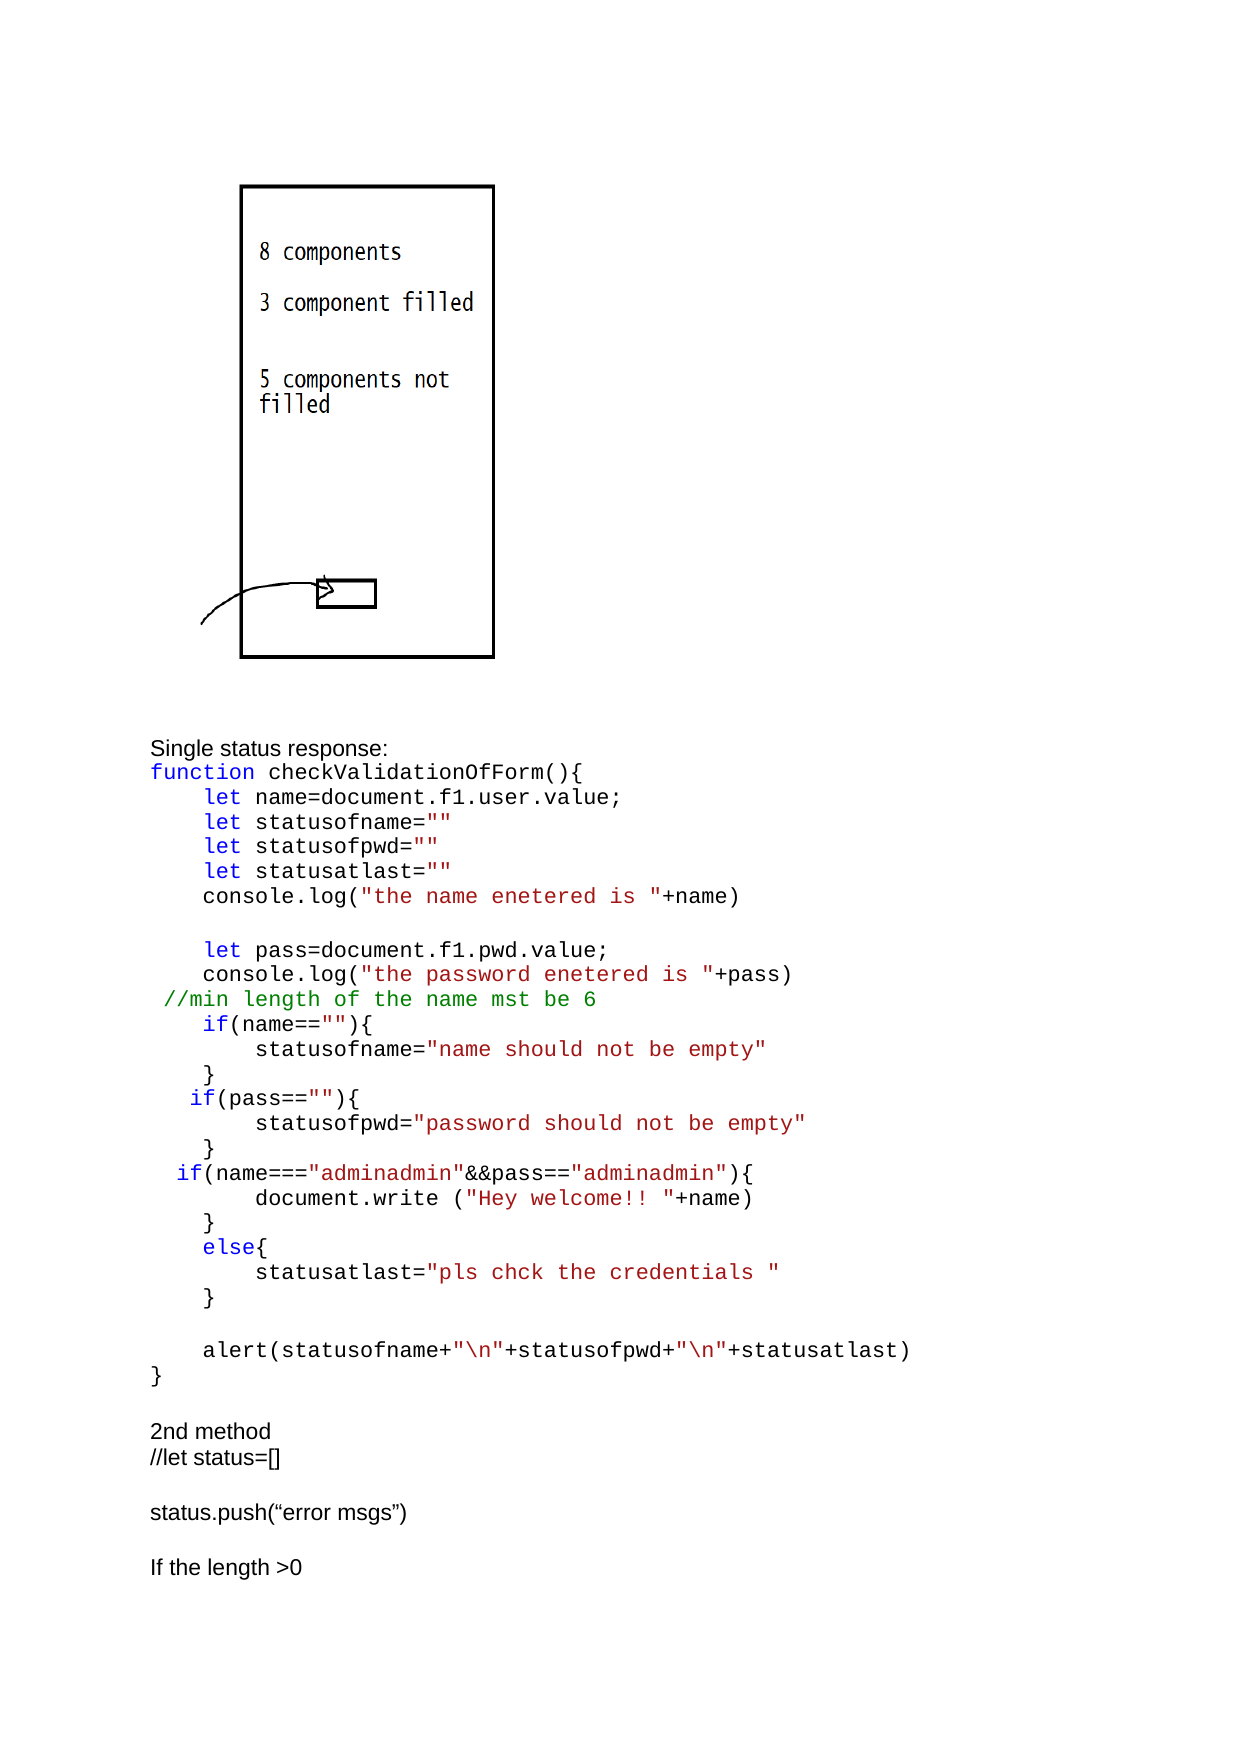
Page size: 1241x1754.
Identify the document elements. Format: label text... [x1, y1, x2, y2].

text If the length >0 [150, 1554, 1090, 1581]
text //min length of the name mst be 6 [150, 988, 1090, 1013]
text if(name==="adminadmin"&&pass=="adminadmin"){ [150, 1162, 1090, 1187]
text if(pass==""){ [150, 1087, 1090, 1112]
text Single status response: [150, 735, 1090, 761]
text document.write ("Hey welcome!! "+name) [150, 1187, 1090, 1211]
text statusofpwd="password should not be empty" [150, 1112, 1090, 1137]
text statusatlast="pls chck the credentials " [150, 1261, 1090, 1286]
text console.log("the password enetered is "+pass) [150, 963, 1090, 988]
text } [150, 1364, 1090, 1389]
text statusofname="name should not be empty" [150, 1038, 1090, 1063]
text let statusatlast="" [150, 860, 1090, 885]
text } [150, 1286, 1090, 1311]
text } [150, 1063, 1090, 1087]
text if(name==""){ [150, 1013, 1090, 1038]
text status.push(“error msgs”) [150, 1499, 1090, 1526]
picture [150, 150, 554, 707]
text function checkValidationOfForm(){ [150, 761, 1090, 786]
text //let status=[] [150, 1444, 1090, 1470]
text console.log("the name enetered is "+name) [150, 885, 1090, 910]
text } [150, 1211, 1090, 1236]
text alert(statusofname+"\n"+statusofpwd+"\n"+statusatlast) [150, 1339, 1090, 1364]
text } [150, 1137, 1090, 1162]
text 2nd method [150, 1418, 1090, 1444]
text else{ [150, 1236, 1090, 1261]
text let pass=document.f1.pwd.value; [150, 939, 1090, 963]
text let name=document.f1.user.value; [150, 786, 1090, 811]
text let statusofname="" [150, 811, 1090, 836]
text let statusofpwd="" [150, 836, 1090, 860]
